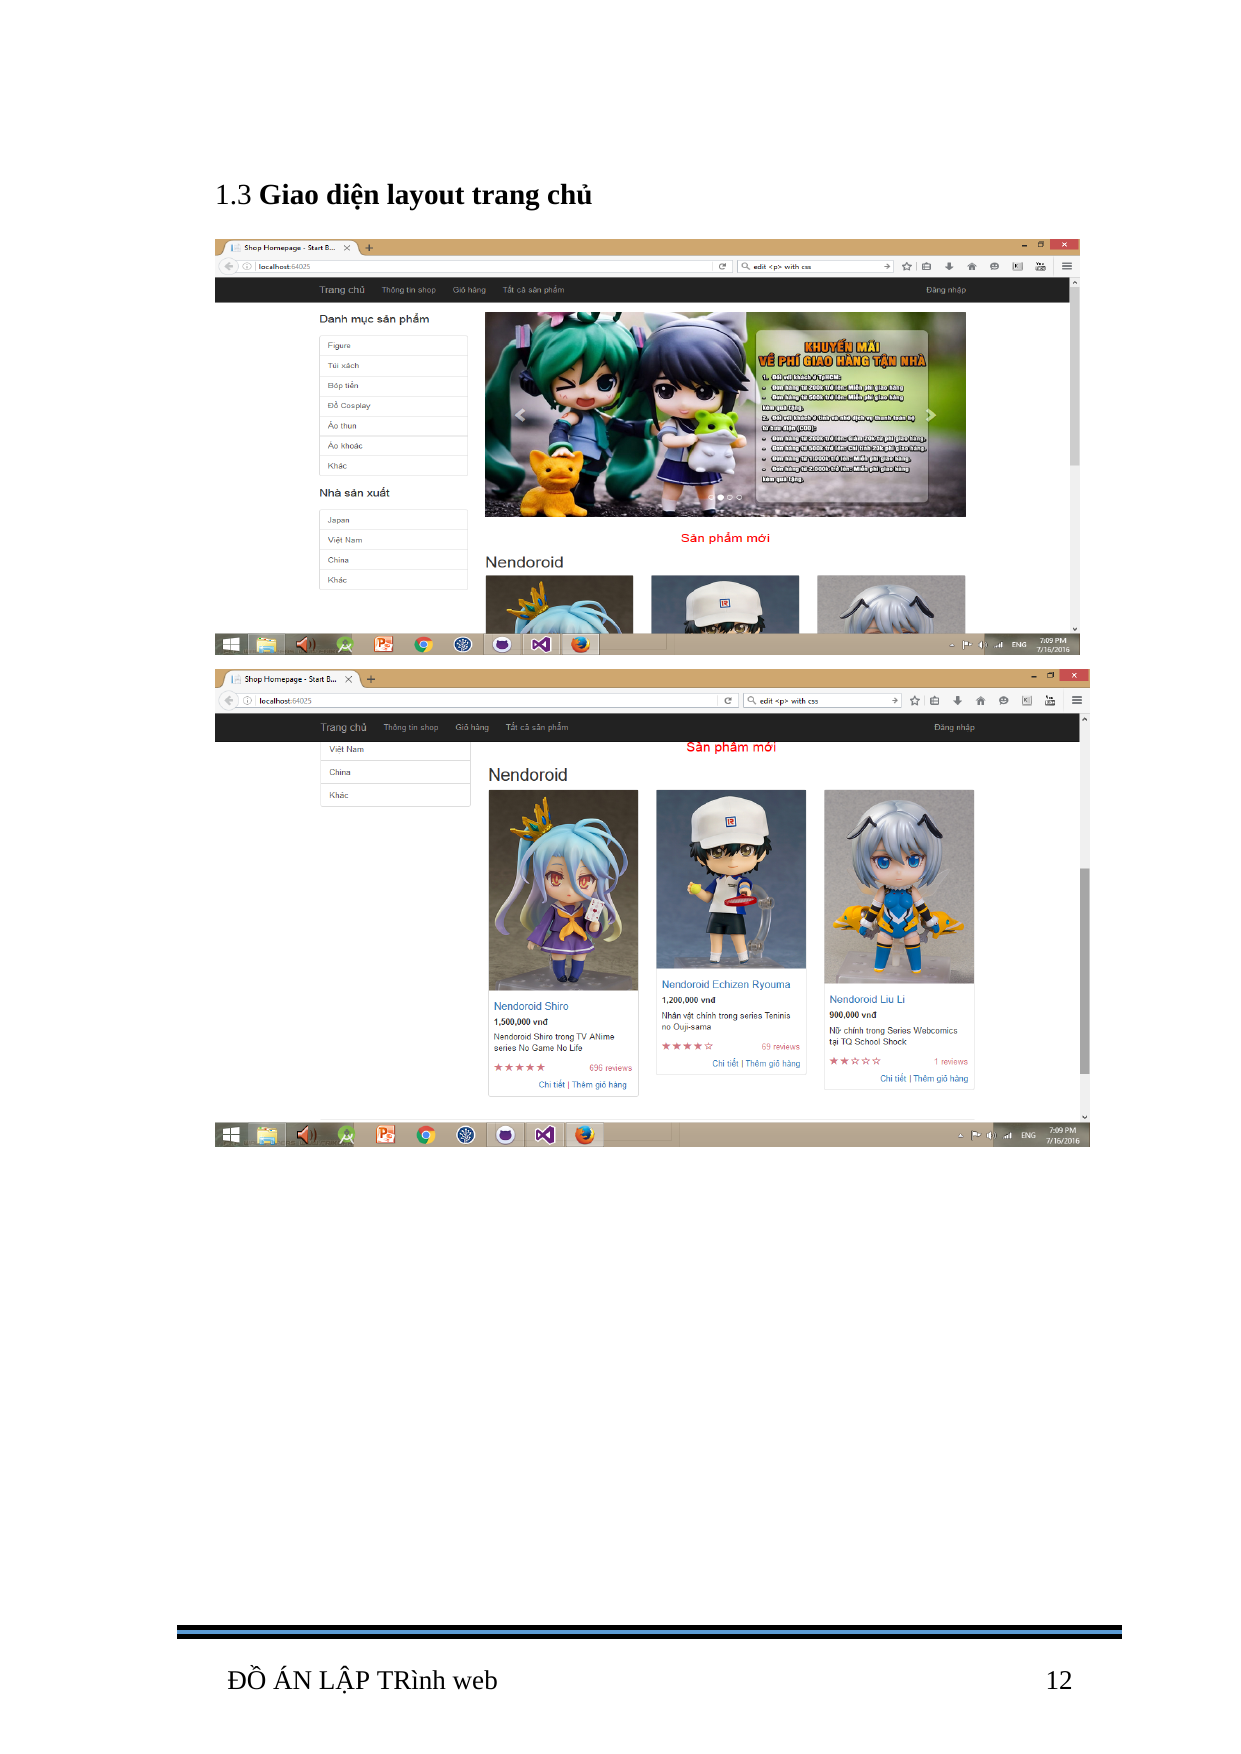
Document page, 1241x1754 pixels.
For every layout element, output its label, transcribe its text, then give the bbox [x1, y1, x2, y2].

subtitle Giao diện layout trang chủ [215, 177, 1084, 211]
picture [215, 669, 1090, 1147]
picture [215, 239, 1080, 655]
